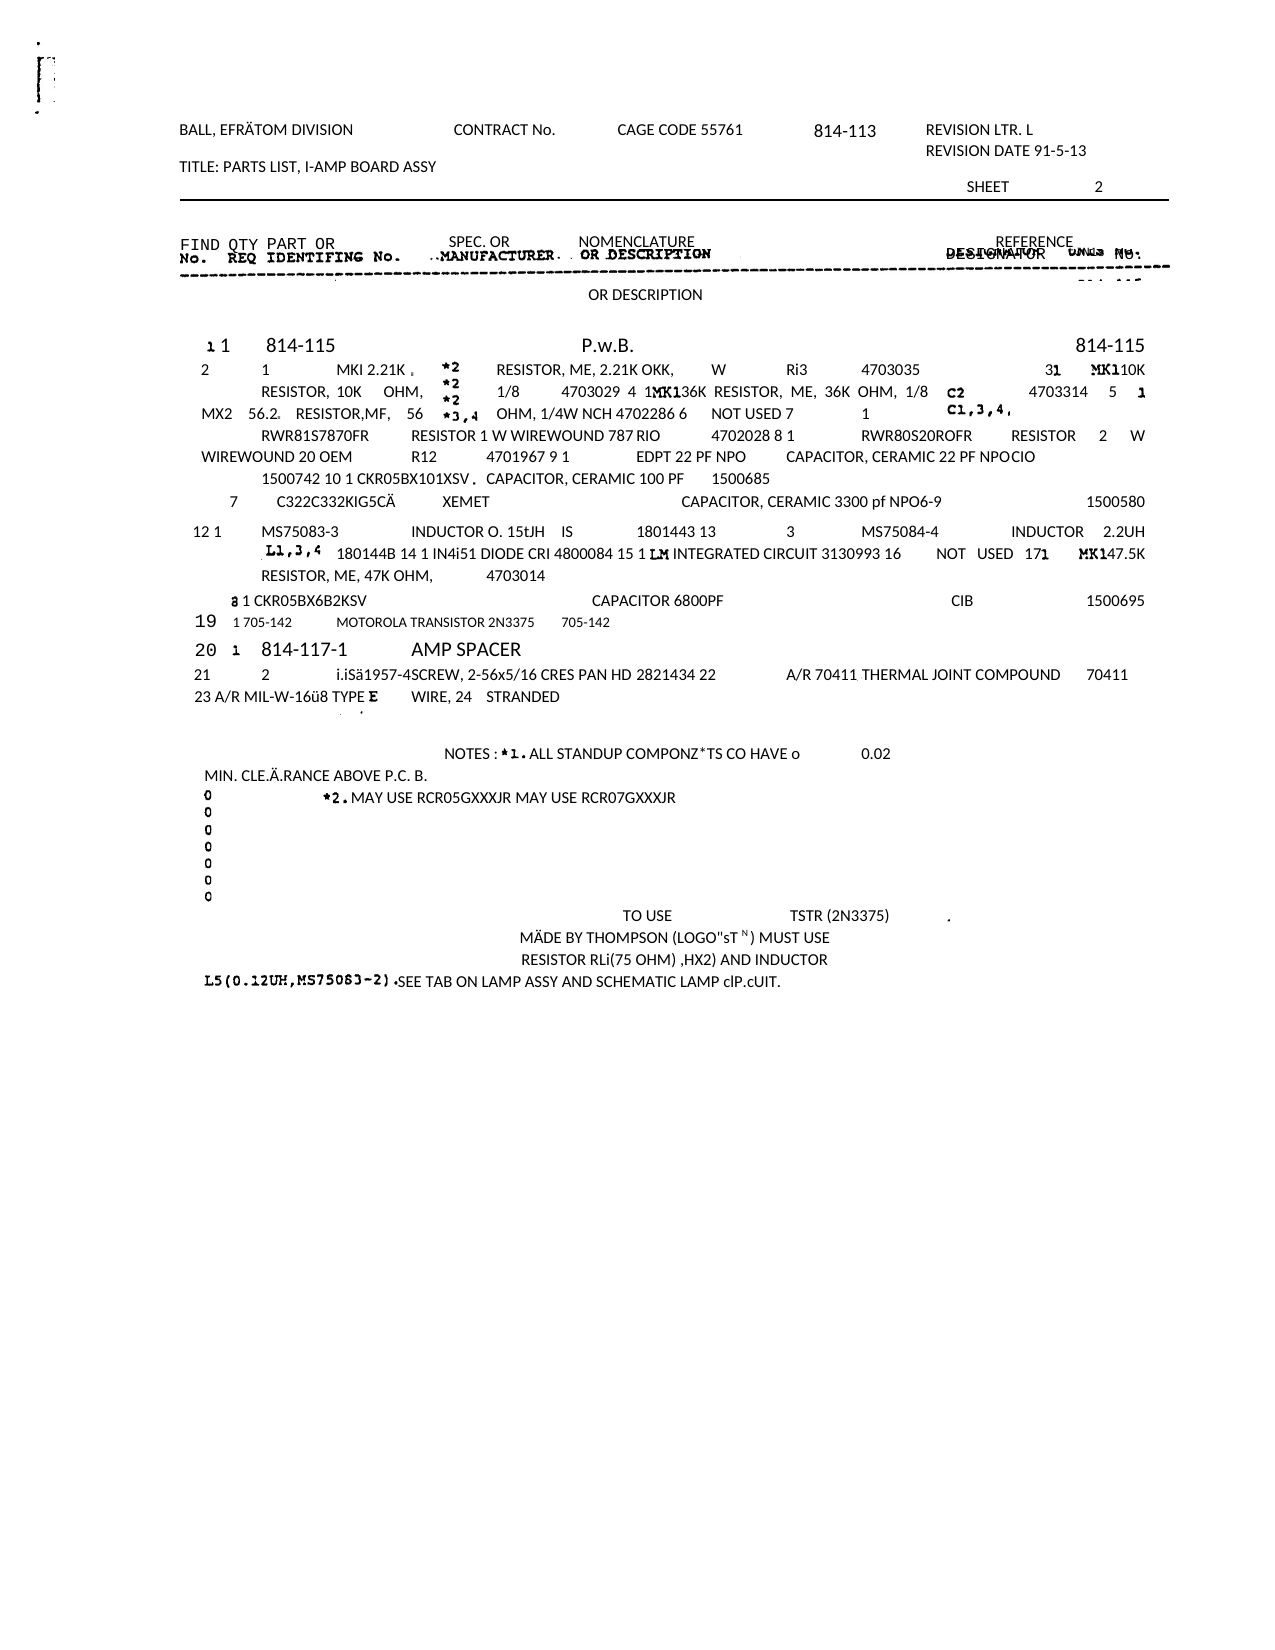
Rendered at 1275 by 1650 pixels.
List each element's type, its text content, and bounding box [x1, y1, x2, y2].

picture [442, 361, 478, 423]
text 1 814-115 P.w.B. 814-115 [111, 332, 1145, 357]
table_header BALL, EFRÄTOM DIVISION CONTRACT No. TITLE: PARTS LIST, I-AMP BOARD ASSY [179, 120, 580, 177]
table_header 814-113 [814, 120, 926, 177]
picture [231, 596, 238, 607]
text TO USE TSTR (2N3375) [111, 905, 1145, 926]
picture [1041, 548, 1107, 560]
text RESISTOR RLi(75 OHM) ,HX2) AND INDUCTOR [383, 949, 966, 970]
subtitle SPEC. OR NOMENCLATURE REFERENCE [111, 231, 1145, 252]
picture [947, 387, 1010, 417]
picture [207, 341, 215, 352]
picture [1053, 363, 1120, 376]
subtitle 1 CKR05BX6B2KSV CAPACITOR 6800PF CIB 1500695 [111, 590, 1145, 610]
picture [323, 792, 347, 804]
picture [340, 711, 363, 715]
text MÄDE BY THOMPSON (LOGO"sT N ) MUST USE [383, 927, 966, 948]
text OR DESCRIPTION [383, 281, 908, 305]
picture [232, 645, 240, 656]
picture [501, 748, 526, 759]
list 814-117-1 AMP SPACER [194, 636, 1145, 662]
subtitle 21 2 i.iSä1957-4 SCREW, 2-56x5/16 CRES PAN HD 2821434 22 A/R 70411THERMAL JOINT COMPOUND 70411 23 A/R MIL-W-16ü8 TYPE WIRE, 24 STRANDED [193, 664, 1145, 706]
picture [948, 249, 953, 258]
list 1 705-142 MOTOROLA TRANSISTOR 2N3375 705-142 [194, 612, 1145, 633]
picture [650, 548, 669, 560]
picture [261, 545, 321, 560]
text NOTES : ALL STANDUP COMPONZ*TS CO HAVE o 0.02 MIN. CLE.Ä.RANCE ABOVE P.C. B. [204, 743, 918, 785]
picture [1138, 387, 1145, 398]
picture [204, 790, 212, 902]
picture [180, 249, 1170, 281]
subtitle MAY USE RCR05GXXXJR MAY USE RCR07GXXXJR [204, 787, 826, 903]
text 7 C322C332KIG5CÄ XEMET CAPACITOR, CERAMIC 3300 pf NPO6-9 1500580 [111, 491, 1145, 511]
table_header REVISION LTR. L REVISION DATE 91-5-13 [926, 120, 1121, 177]
subtitle 12 1 MS75083-3 INDUCTOR O. 15tJH IS 1801443 13 3 MS75084-4 INDUCTOR 2.2UH 180144B 14 1 IN4i51 DIODE CRI 4800084 15 1 INTEGRATED CIRCUIT 3130993 16 NOT USED 1747.5K RESISTOR, ME, 47K OHM, 4703014 [192, 521, 1145, 586]
picture [368, 691, 378, 702]
picture [204, 974, 398, 988]
subtitle SHEET 2 [111, 177, 1145, 197]
table_header CAGE CODE 55761 [580, 120, 813, 177]
subtitle 2 1 MKI 2.21K RESISTOR, ME, 2.21K OKK, W Ri3 4703035 310K RESISTOR, 10K OHM, 1/8 4703029 4 136K RESISTOR, ME, 36K OHM, 1/8 4703314 5 MX2 56.2 RESISTOR,MF, 56 OHM, 1/4W NCH 4702286 6 NOT USED 7 1 RWR81S7870FR RESISTOR 1 W WIREWOUND 787 RIO 4702028 8 1 RWR80S20ROFR RESISTOR 2 W WIREWOUND 20 OEM R12 4701967 9 1 EDPT 22 PF NPO CAPACITOR, CERAMIC 22 PF NPO CIO 1500742 10 1 CKR05BX101XSV CAPACITOR, CERAMIC 100 PF 1500685 [201, 359, 1145, 489]
picture [35, 42, 55, 114]
text SEE TAB ON LAMP ASSY AND SCHEMATIC LAMP clP.cUIT. [204, 972, 966, 998]
picture [1027, 249, 1033, 258]
picture [652, 386, 681, 398]
